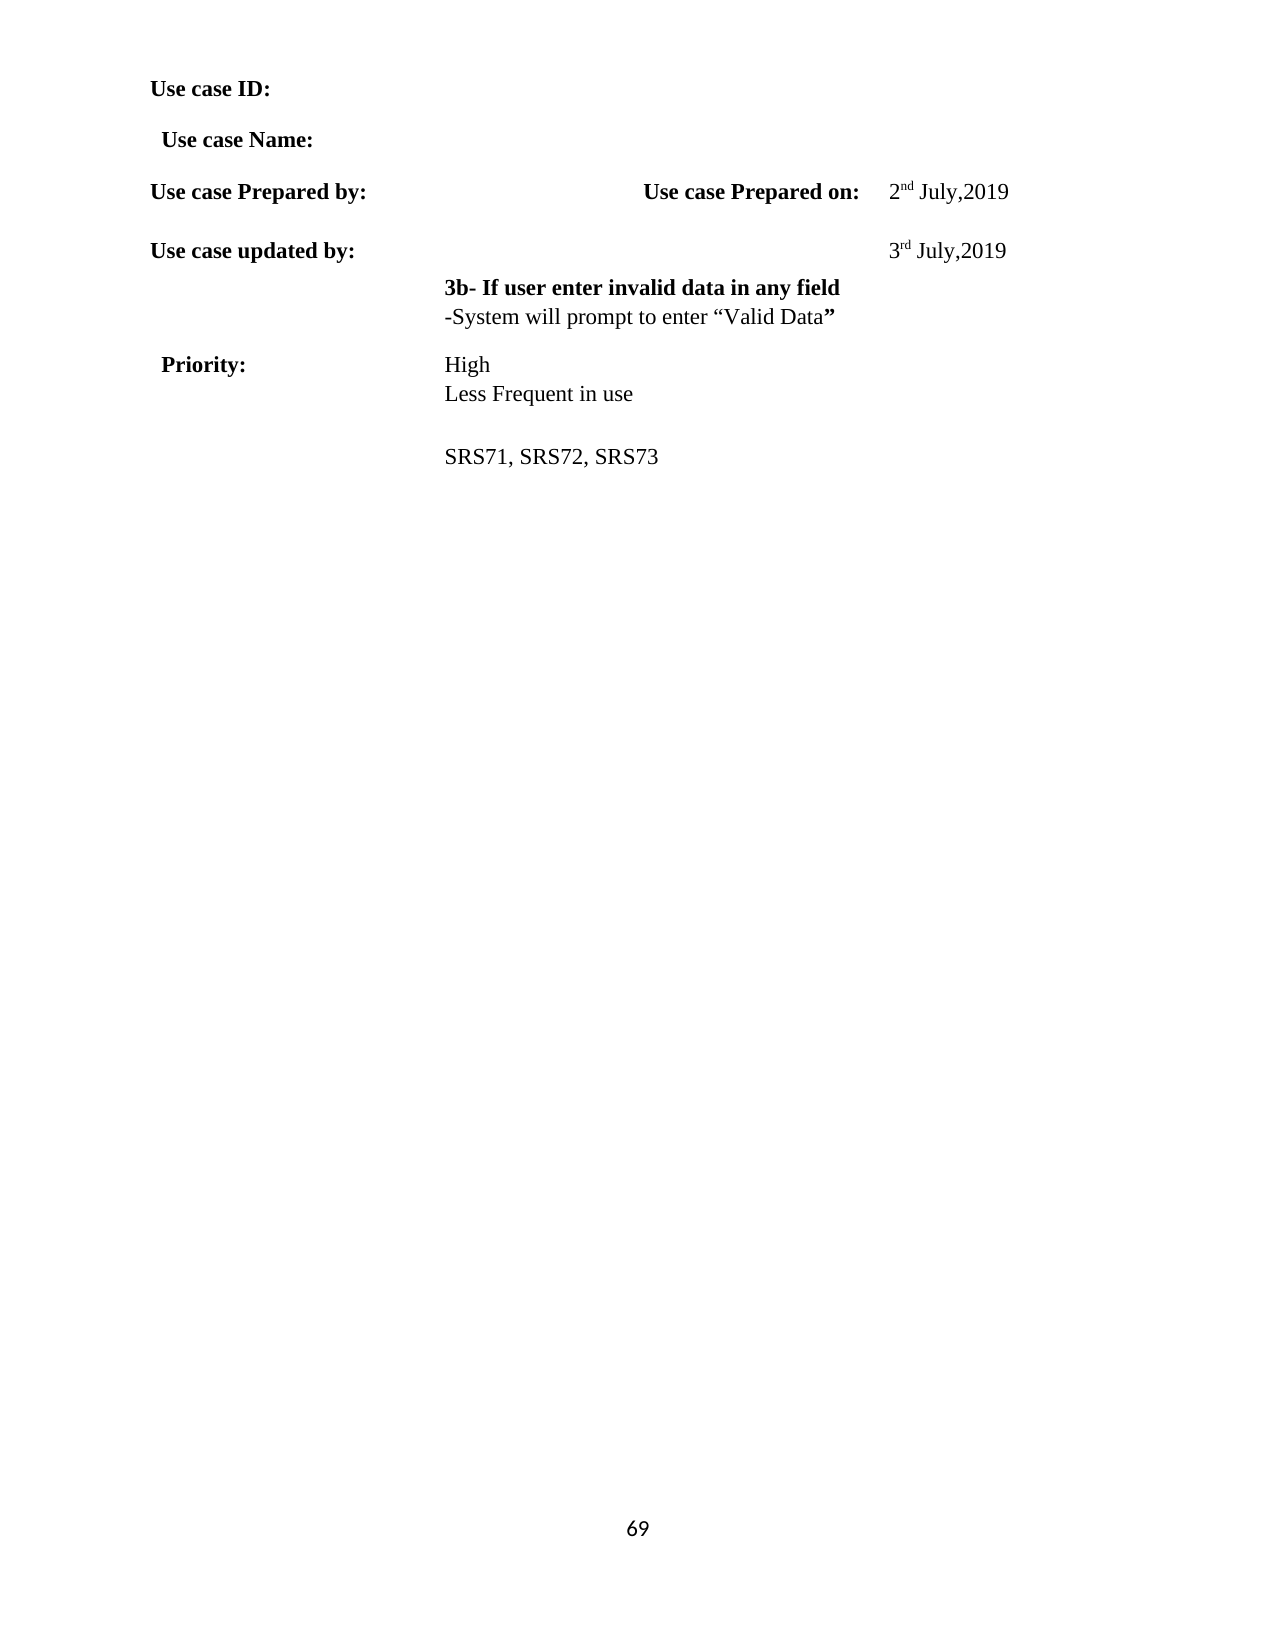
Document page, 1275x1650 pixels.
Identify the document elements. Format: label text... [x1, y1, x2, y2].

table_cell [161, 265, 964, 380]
text SRS71, SRS72, SRS73 [444, 443, 843, 469]
text Less Frequent in use [444, 380, 843, 406]
